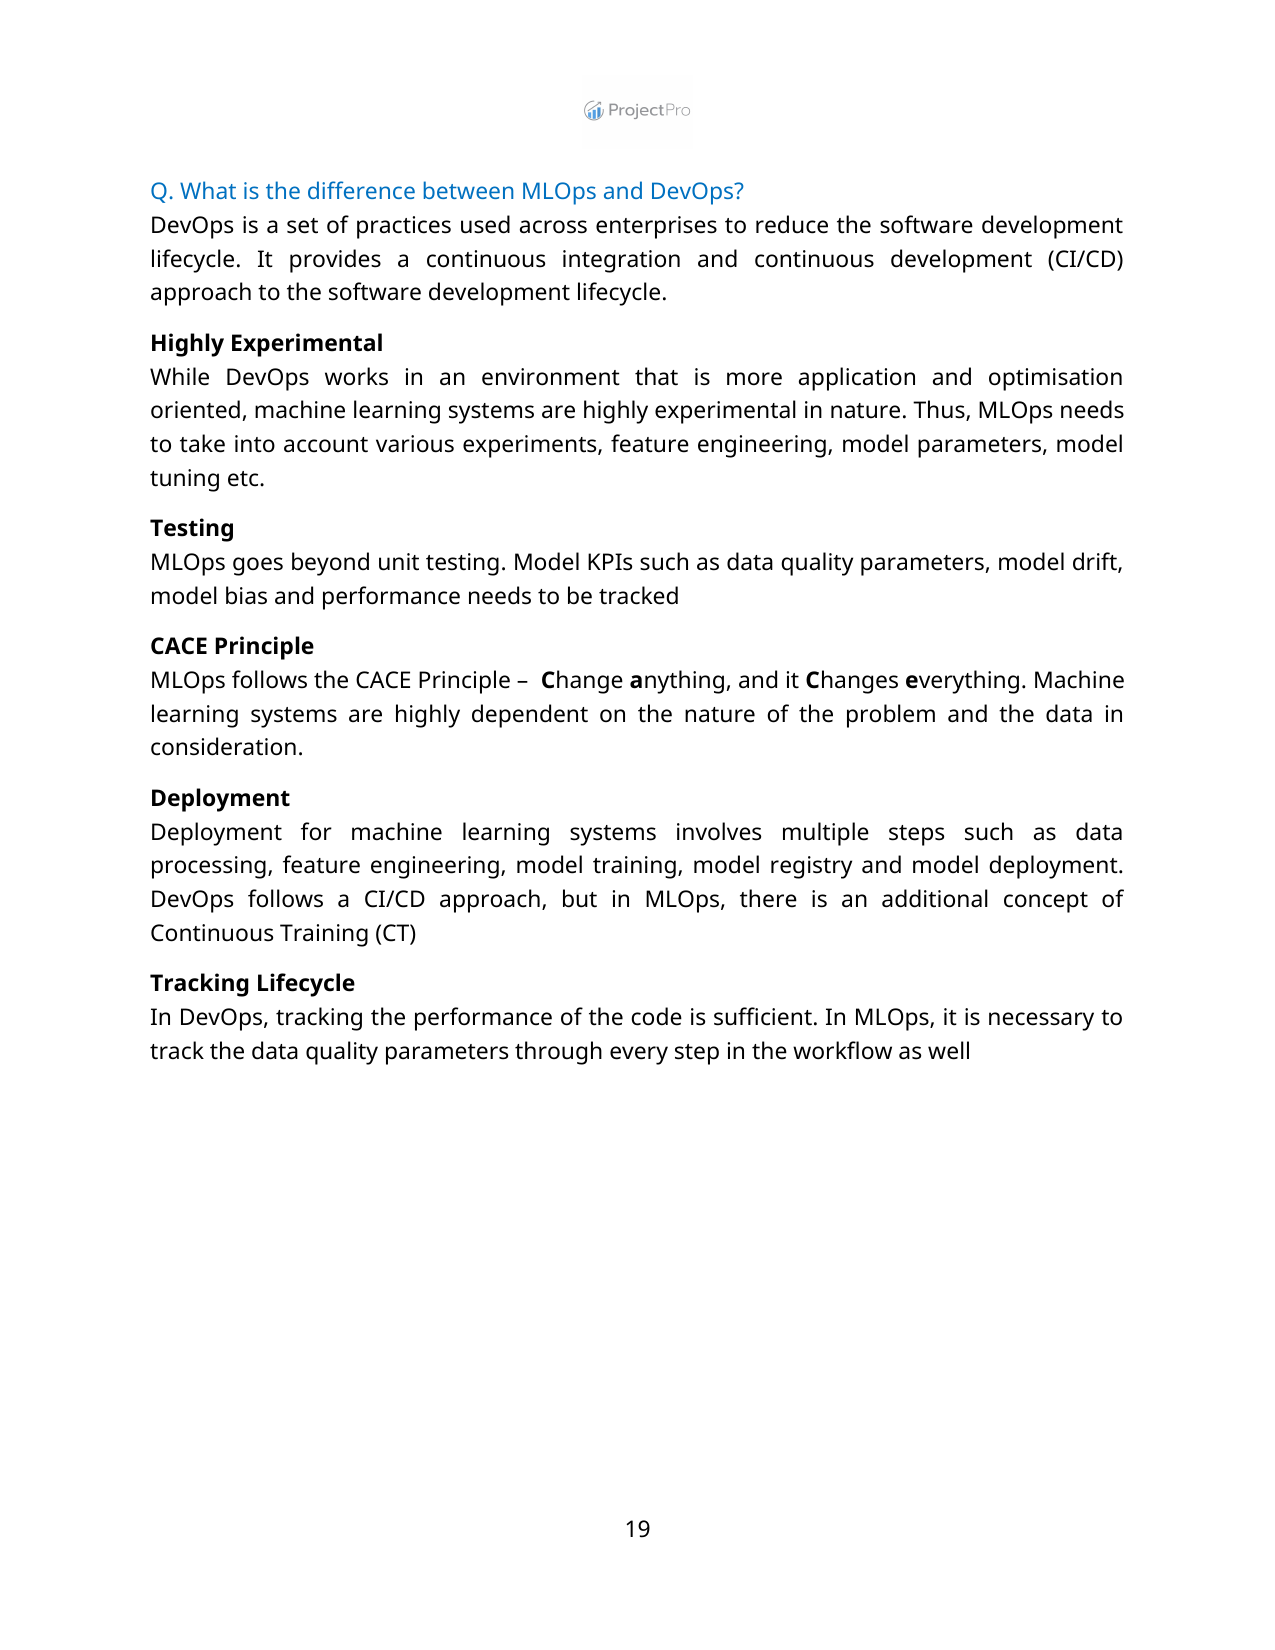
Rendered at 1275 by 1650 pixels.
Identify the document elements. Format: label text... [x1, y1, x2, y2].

text Testing MLOps goes beyond unit testing. Model KPIs such as data quality parameters, model drift, model bias and performance needs to be tracked [150, 512, 1125, 611]
picture [582, 75, 693, 149]
subtitle Q. What is the difference between MLOps and DevOps? [150, 175, 1125, 206]
text CACE Principle MLOps follows the CACE Principle – Change anything, and it Changes everything. Machine learning systems are highly dependent on the nature of the problem and the data in consideration. [150, 630, 1125, 762]
text Deployment Deployment for machine learning systems involves multiple steps such as data processing, feature engineering, model training, model registry and model deployment. DevOps follows a CI/CD approach, but in MLOps, there is an additional concept of Continuous Training (CT) [150, 782, 1125, 948]
text DevOps is a set of practices used across enterprises to reduce the software development lifecycle. It provides a continuous integration and continuous development (CI/CD) approach to the software development lifecycle. [150, 209, 1125, 307]
text Highly Experimental While DevOps works in an environment that is more application and optimisation oriented, machine learning systems are highly experimental in nature. Thus, MLOps needs to take into account various experiments, feature engineering, model parameters, model tuning etc. [150, 327, 1125, 493]
text Tracking Lifecycle In DevOps, tracking the performance of the code is sufficient. In MLOps, it is necessary to track the data quality parameters through every step in the workflow as well [150, 967, 1125, 1066]
